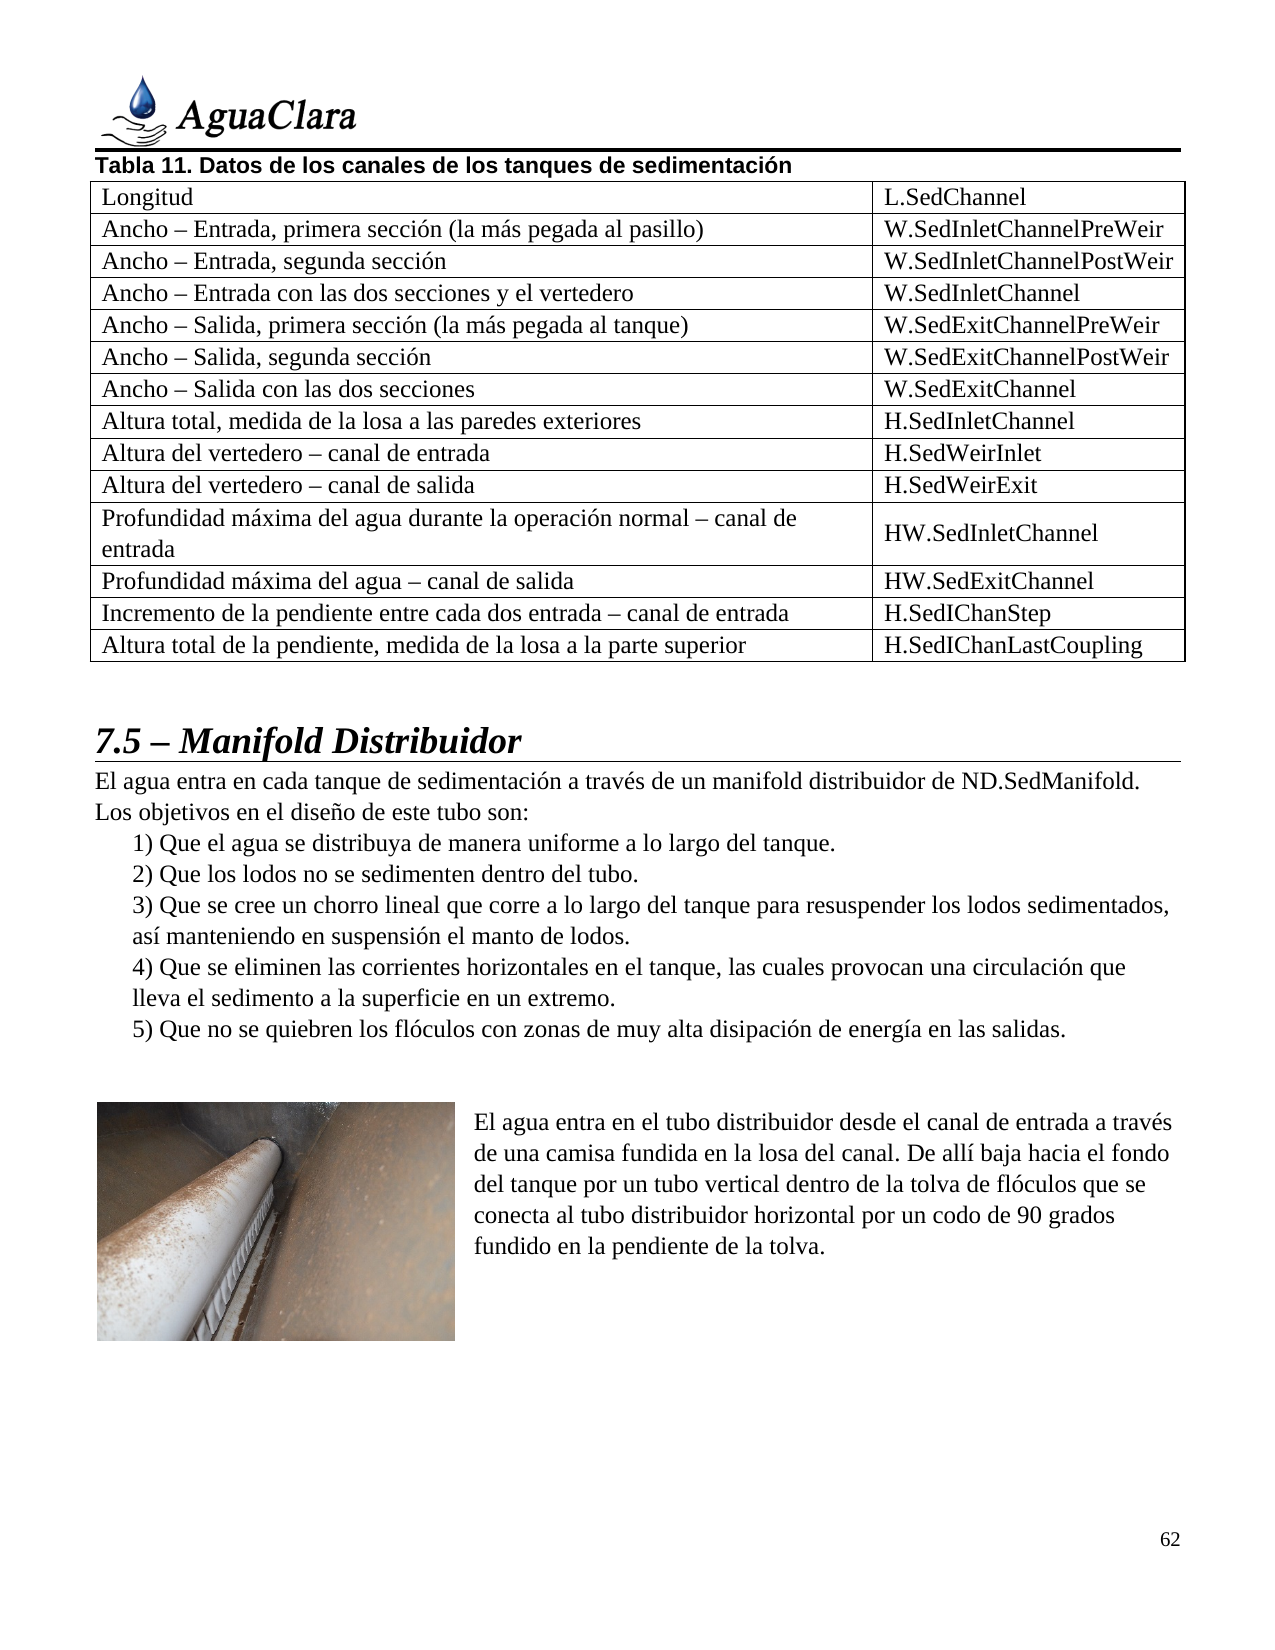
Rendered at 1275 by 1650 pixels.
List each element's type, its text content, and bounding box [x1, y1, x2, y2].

table_cell H.SedWeirInlet [873, 439, 1184, 469]
table_cell W.SedInletChannel [873, 278, 1184, 309]
table_cell W.SedInletChannelPostWeir [873, 246, 1184, 277]
table_cell HW.SedExitChannel [873, 566, 1184, 597]
table_cell W.SedExitChannelPostWeir [873, 342, 1184, 373]
text Tabla 11. Datos de los canales de los tanques de sedimentación [94, 152, 1181, 179]
text 1) Que el agua se distribuya de manera uniforme a lo largo del tanque. [94, 828, 1181, 857]
subtitle – Manifold Distribuidor [94, 718, 1181, 762]
picture [97, 1102, 455, 1341]
table_cell H.SedIChanLastCoupling [873, 630, 1184, 661]
table_cell H.SedIChanStep [873, 598, 1184, 629]
text 5) Que no se quiebren los flóculos con zonas de muy alta disipación de energía en las salidas. [132, 1014, 1181, 1043]
table_cell Incremento de la pendiente entre cada dos entrada – canal de entrada [91, 598, 872, 629]
table_cell Profundidad máxima del agua durante la operación normal – canal de entrada [91, 503, 872, 565]
table_cell Ancho – Salida con las dos secciones [91, 374, 872, 405]
table_cell Ancho – Salida, primera sección (la más pegada al tanque) [91, 310, 872, 341]
table_cell Ancho – Entrada, primera sección (la más pegada al pasillo) [91, 214, 872, 245]
table_cell Profundidad máxima del agua – canal de salida [91, 566, 872, 597]
table_cell W.SedExitChannel [873, 374, 1184, 405]
table_cell H.SedWeirExit [873, 471, 1184, 502]
table_cell W.SedInletChannelPreWeir [873, 214, 1184, 245]
text 4) Que se eliminen las corrientes horizontales en el tanque, las cuales provocan una circulación que lleva el sedimento a la superficie en un extremo. [132, 952, 1181, 1012]
table_cell W.SedExitChannelPreWeir [873, 310, 1184, 341]
text 2) Que los lodos no se sedimenten dentro del tubo. [94, 859, 1181, 888]
table_header Longitud [91, 182, 872, 213]
table_cell Altura del vertedero – canal de entrada [91, 439, 872, 469]
table_cell Ancho – Salida, segunda sección [91, 342, 872, 373]
text El agua entra en el tubo distribuidor desde el canal de entrada a través de una camisa fundida en la losa del canal. De allí baja hacia el fondo del tanque por un tubo vertical dentro de la tolva de flóculos que se conecta al tubo distribuidor horizontal por un codo de 90 grados fundido en la pendiente de la tolva. [455, 1107, 1181, 1260]
table_cell Altura total, medida de la losa a las paredes exteriores [91, 406, 872, 437]
table_cell Altura del vertedero – canal de salida [91, 471, 872, 502]
table_cell Altura total de la pendiente, medida de la losa a la parte superior [91, 630, 872, 661]
text El agua entra en cada tanque de sedimentación a través de un manifold distribuidor de ND.SedManifold. Los objetivos en el diseño de este tubo son: [94, 766, 1181, 826]
table_cell HW.SedInletChannel [873, 503, 1184, 565]
table_cell Ancho – Entrada, segunda sección [91, 246, 872, 277]
picture [94, 75, 373, 148]
text 3) Que se cree un chorro lineal que corre a lo largo del tanque para resuspender los lodos sedimentados, así manteniendo en suspensión el manto de lodos. [132, 890, 1181, 950]
table_cell Ancho – Entrada con las dos secciones y el vertedero [91, 278, 872, 309]
table_cell H.SedInletChannel [873, 406, 1184, 437]
table_header L.SedChannel [873, 182, 1184, 213]
